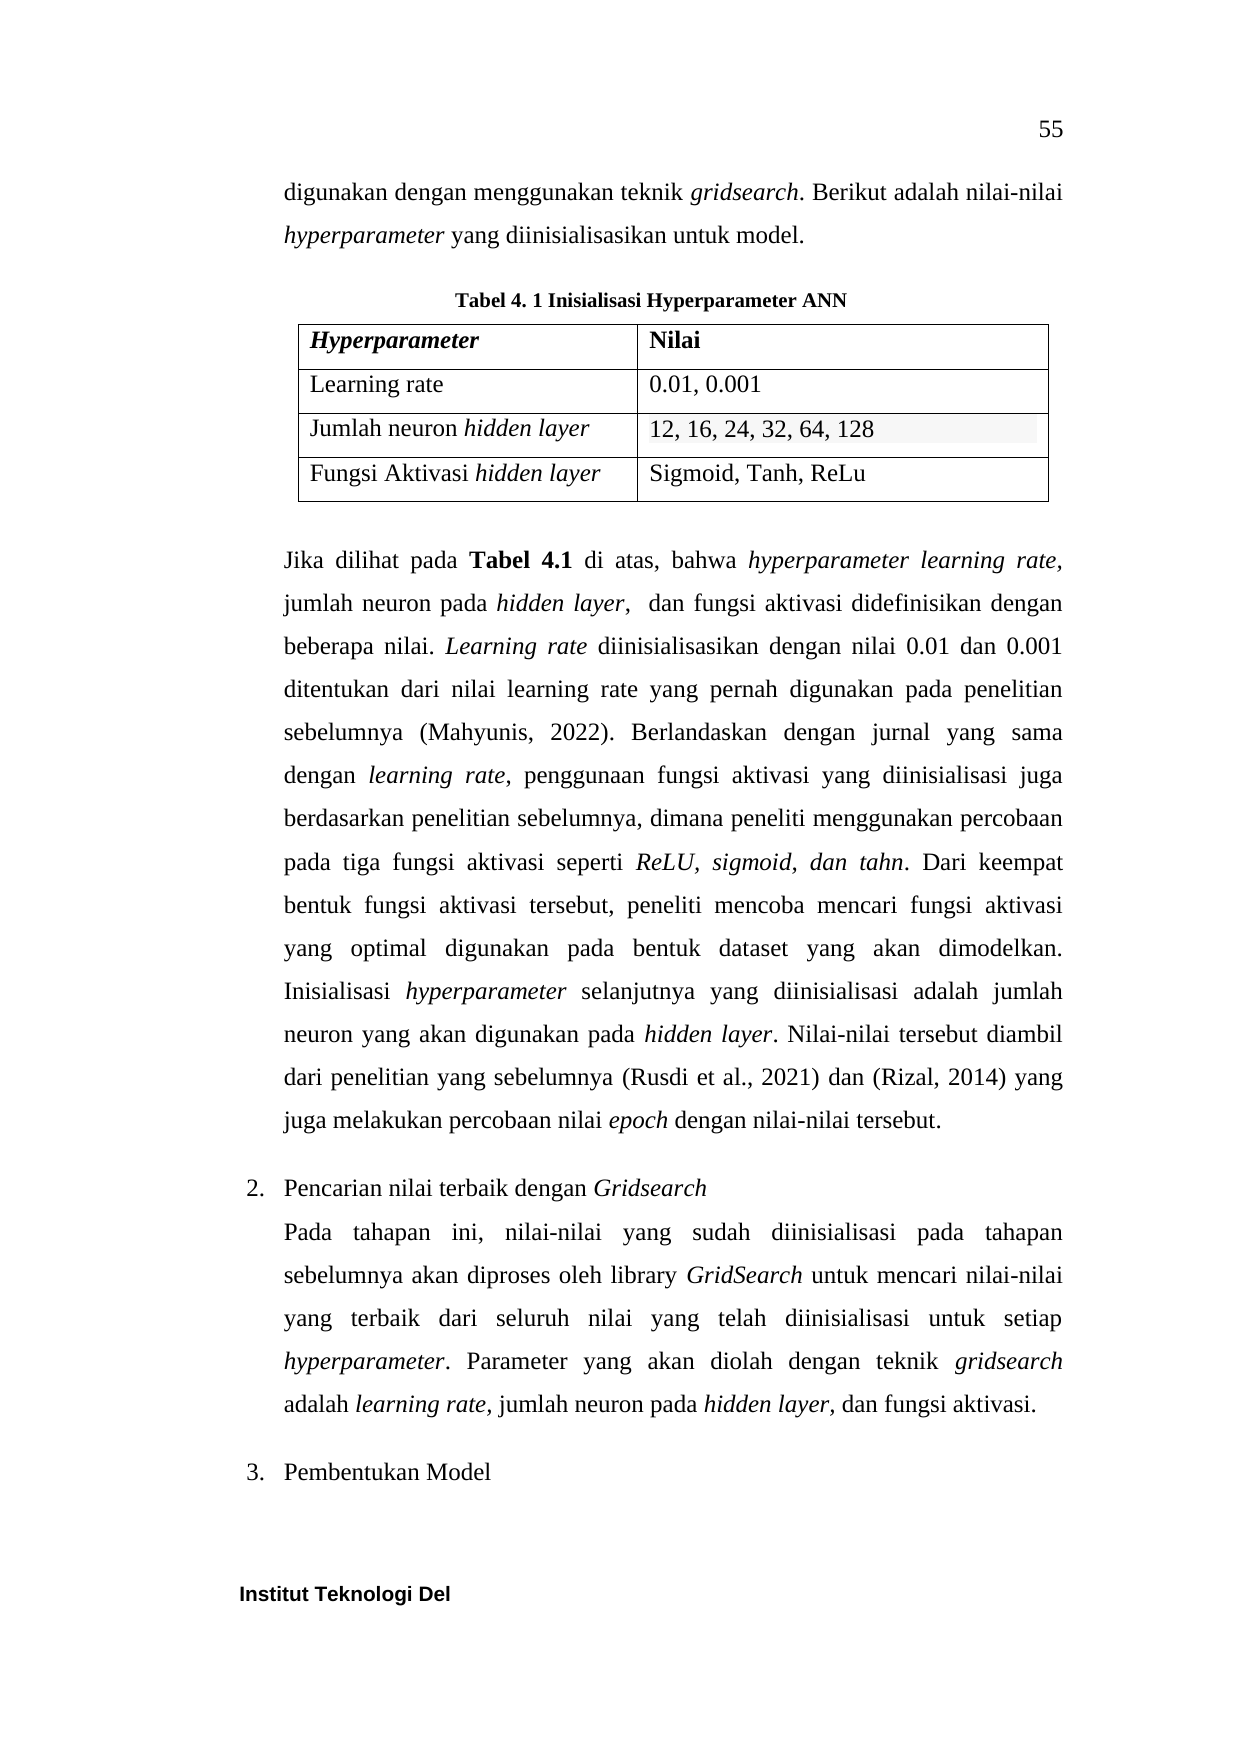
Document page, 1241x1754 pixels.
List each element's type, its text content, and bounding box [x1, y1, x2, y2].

list Pembentukan Model [246, 1457, 1063, 1486]
table_cell Sigmoid, Tanh, ReLu [638, 458, 1048, 501]
table_cell Jumlah neuron hidden layer [299, 414, 637, 457]
table_cell Learning rate [299, 370, 637, 412]
table_cell Fungsi Aktivasi hidden layer [299, 458, 637, 501]
table_header Hyperparameter [299, 325, 637, 368]
table_header Nilai [638, 325, 1048, 368]
text Pada tahapan ini, nilai-nilai yang sudah diinisialisasi pada tahapan sebelumnya akan diproses oleh library GridSearch untuk mencari nilai-nilai yang terbaik dari seluruh nilai yang telah diinisialisasi untuk setiap hyperparameter. Parameter yang akan diolah dengan teknik gridsearch adalah learning rate, jumlah neuron pada hidden layer, dan fungsi aktivasi. [283, 1217, 1063, 1418]
text Tabel 4. 1 Inisialisasi Hyperparameter ANN [239, 288, 1063, 312]
list Pencarian nilai terbaik dengan Gridsearch [246, 1173, 1063, 1202]
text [283, 177, 1063, 249]
text Jika dilihat pada Tabel 4.1 di atas, bahwa hyperparameter learning rate, jumlah neuron pada hidden layer, dan fungsi aktivasi didefinisikan dengan beberapa nilai. Learning rate diinisialisasikan dengan nilai 0.01 dan 0.001 ditentukan dari nilai learning rate yang pernah digunakan pada penelitian sebelumnya (Mahyunis, 2022). Berlandaskan dengan jurnal yang sama dengan learning rate, penggunaan fungsi aktivasi yang diinisialisasi juga berdasarkan penelitian sebelumnya, dimana peneliti menggunakan percobaan pada tiga fungsi aktivasi seperti ReLU, sigmoid, dan tahn. Dari keempat bentuk fungsi aktivasi tersebut, peneliti mencoba mencari fungsi aktivasi yang optimal digunakan pada bentuk dataset yang akan dimodelkan. Inisialisasi hyperparameter selanjutnya yang diinisialisasi adalah jumlah neuron yang akan digunakan pada hidden layer. Nilai-nilai tersebut diambil dari penelitian yang sebelumnya (Rusdi et al., 2021) dan (Rizal, 2014) yang juga melakukan percobaan nilai epoch dengan nilai-nilai tersebut. [283, 545, 1063, 1134]
table_cell 12, 16, 24, 32, 64, 128 [638, 414, 1048, 457]
table_cell 0.01, 0.001 [638, 370, 1048, 412]
